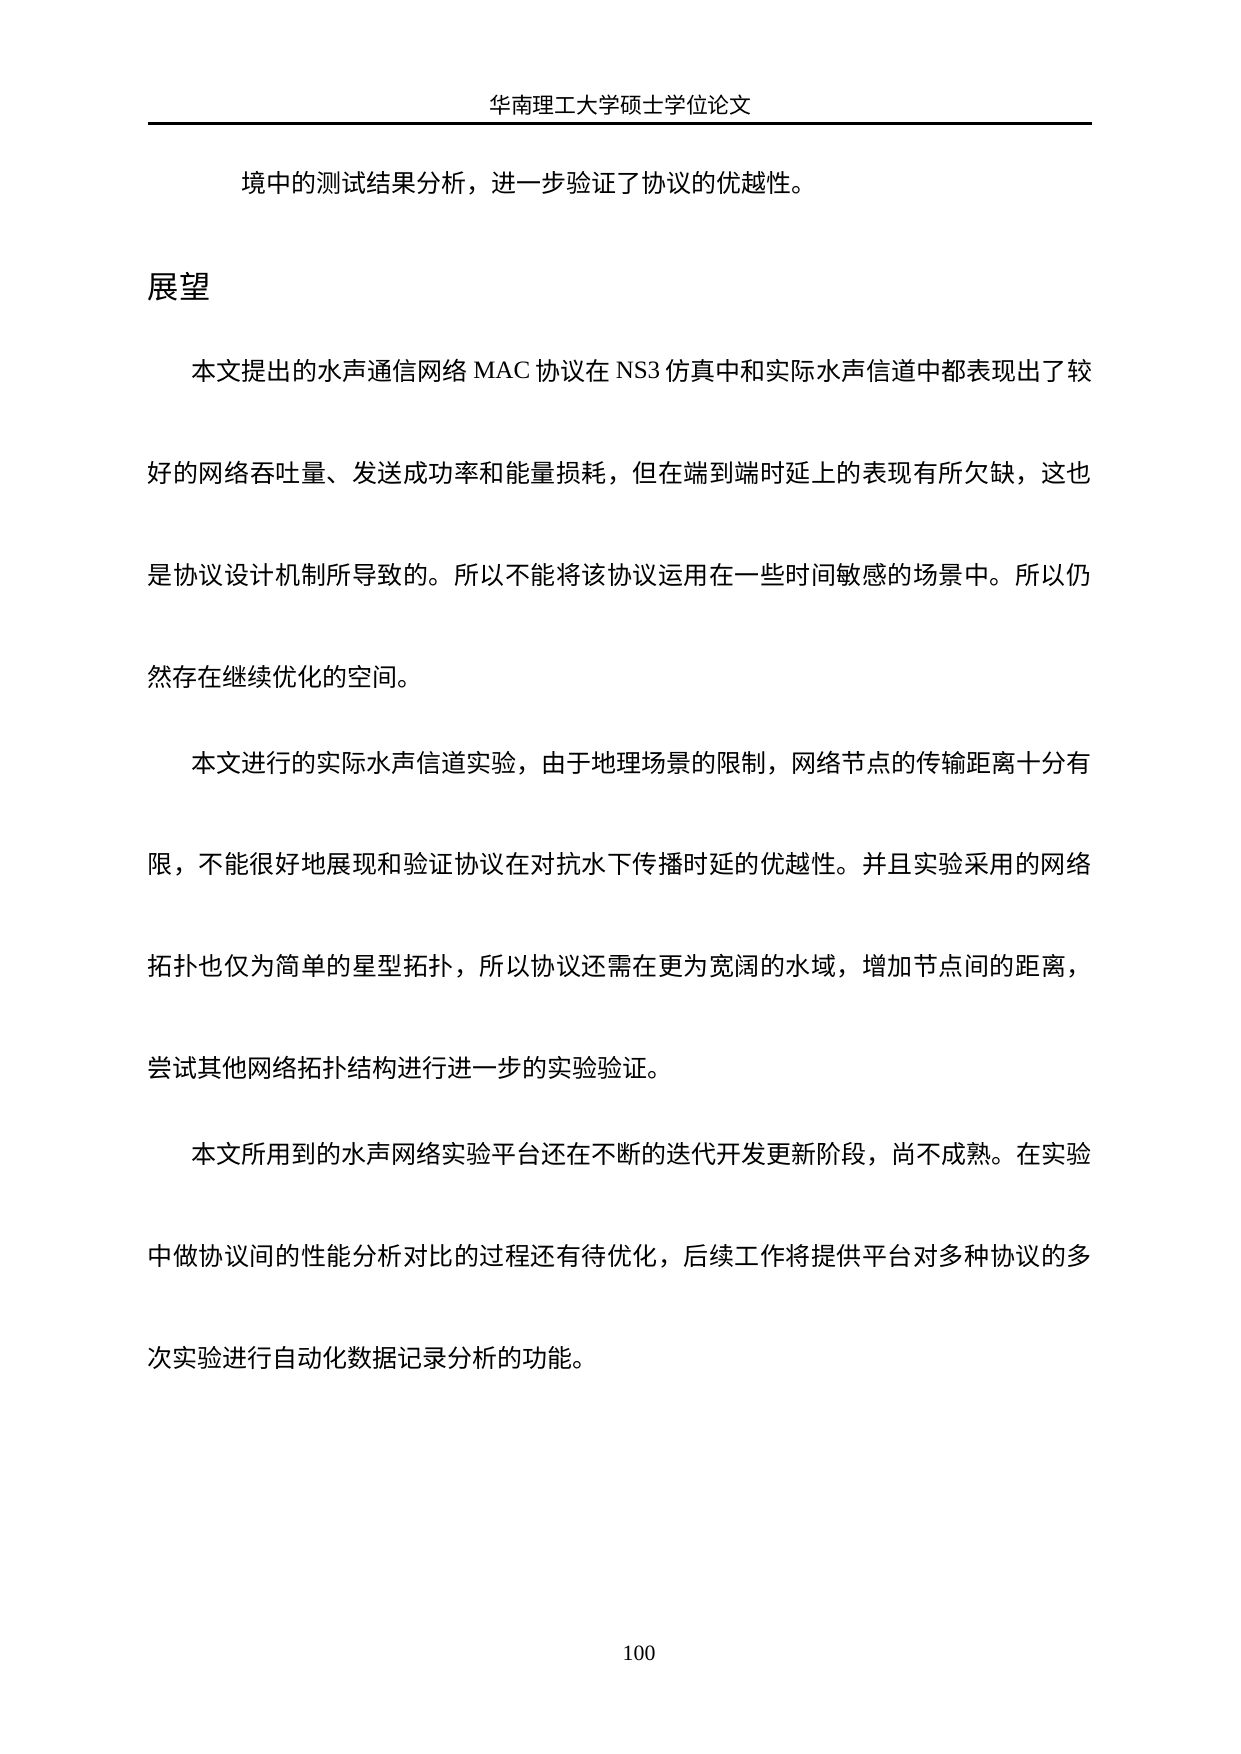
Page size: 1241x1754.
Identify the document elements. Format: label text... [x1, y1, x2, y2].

text 本文进行的实际水声信道实验，由于地理场景的限制，网络节点的传输距离十分有限，不能很好地展现和验证协议在对抗水下传播时延的优越性。并且实验采用的网络拓扑也仅为简单的星型拓扑，所以协议还需在更为宽阔的水域，增加节点间的距离，尝试其他网络拓扑结构进行进一步的实验验证。 [148, 727, 1092, 1101]
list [198, 148, 1092, 216]
text 本文所用到的水声网络实验平台还在不断的迭代开发更新阶段，尚不成熟。在实验中做协议间的性能分析对比的过程还有待优化，后续工作将提供平台对多种协议的多次实验进行自动化数据记录分析的功能。 [148, 1119, 1092, 1391]
subtitle 展望 [148, 251, 1092, 319]
text 本文提出的水声通信网络MAC协议在NS3仿真中和实际水声信道中都表现出了较好的网络吞吐量、发送成功率和能量损耗，但在端到端时延上的表现有所欠缺，这也是协议设计机制所导致的。所以不能将该协议运用在一些时间敏感的场景中。所以仍然存在继续优化的空间。 [148, 336, 1092, 709]
